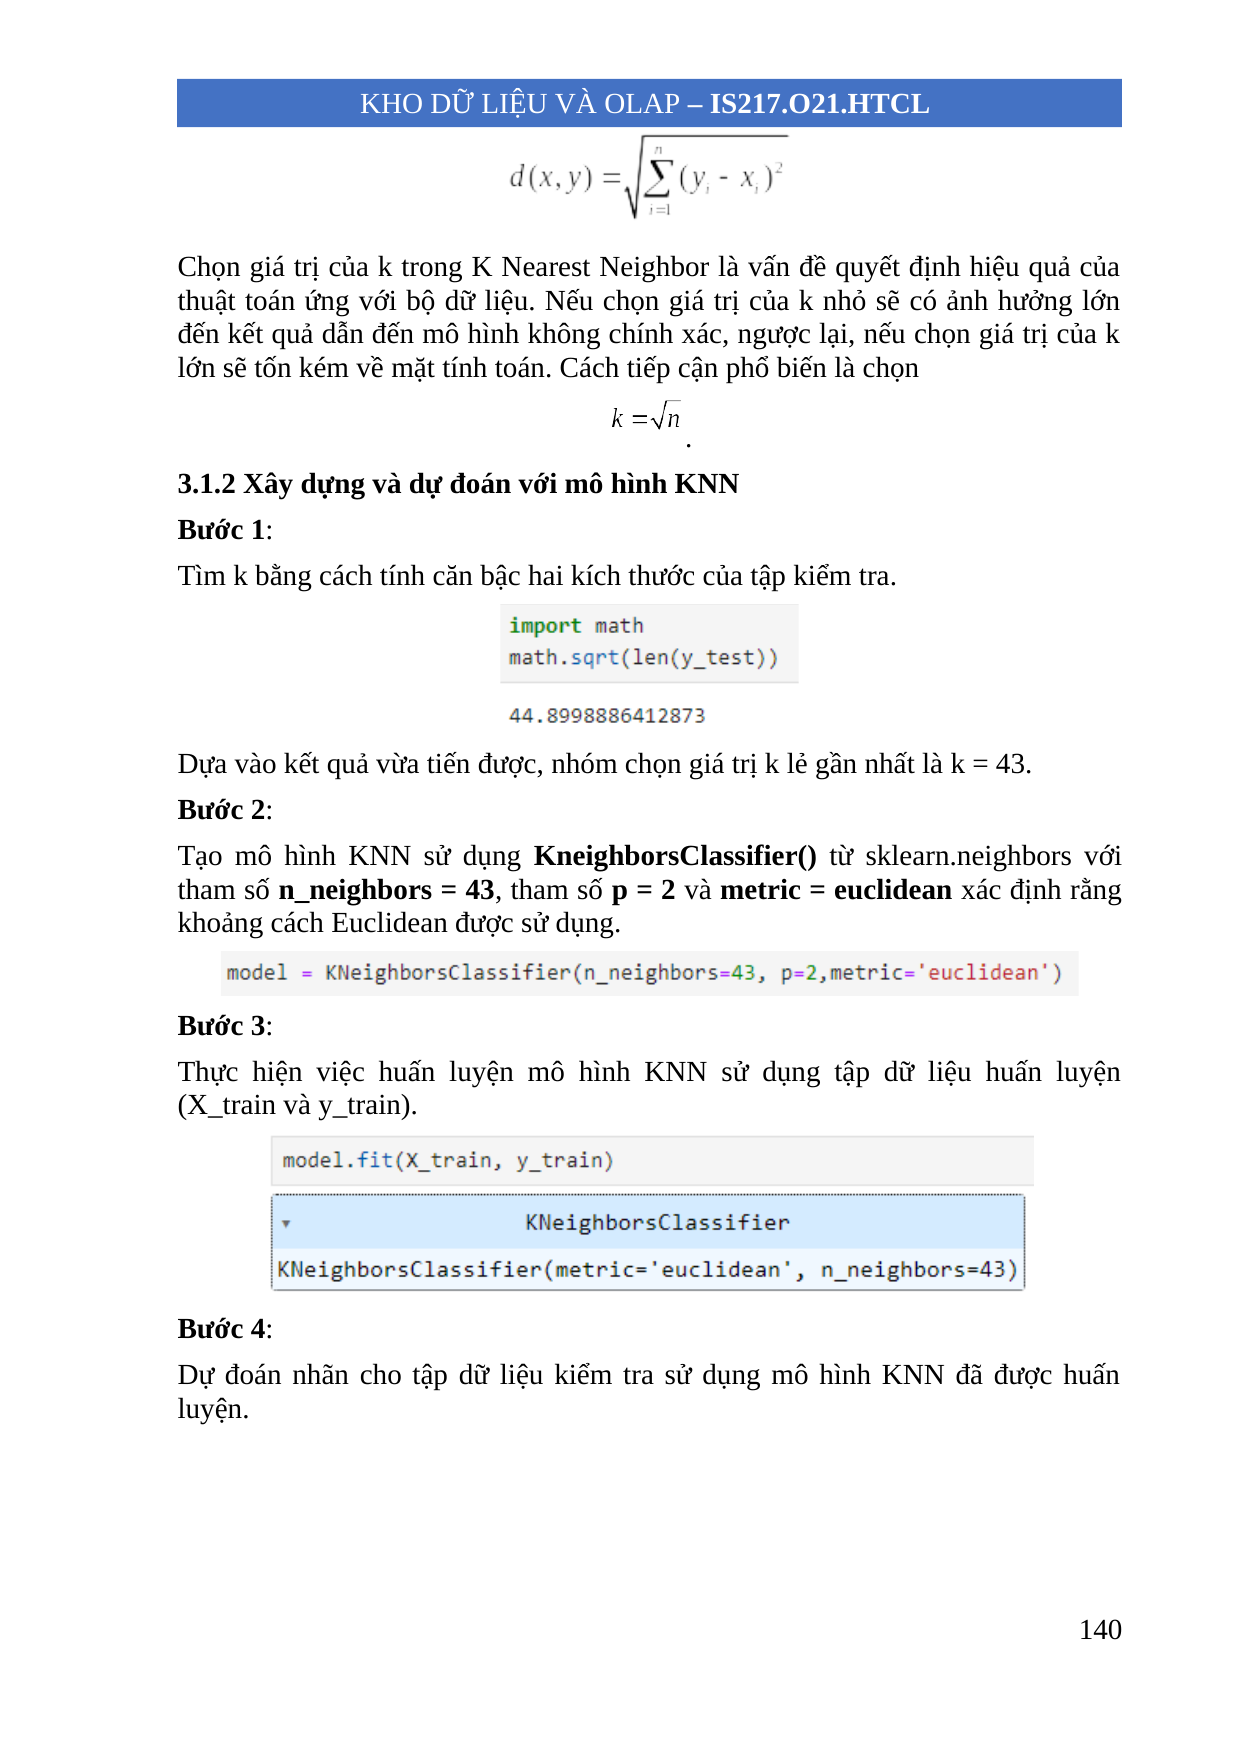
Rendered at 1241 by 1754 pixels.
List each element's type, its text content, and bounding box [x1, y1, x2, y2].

text Tạo mô hình KNN sử dụng KneighborsClassifier() từ sklearn.neighbors với tham số n_neighbors = 43, tham số p = 2 và metric = euclidean xác định rằng khoảng cách Euclidean được sử dụng. [177, 838, 1122, 939]
picture [220, 951, 1079, 996]
text Tìm k bằng cách tính căn bậc hai kích thước của tập kiểm tra. [177, 558, 1122, 592]
text Thực hiện việc huấn luyện mô hình KNN sử dụng tập dữ liệu huấn luyện (X_train và y_train). [177, 1054, 1122, 1121]
text Dự đoán nhãn cho tập dữ liệu kiểm tra sử dụng mô hình KNN đã được huấn luyện. [177, 1357, 1122, 1424]
text Chọn giá trị của k trong K Nearest Neighbor là vấn đề quyết định hiệu quả của thuật toán ứng với bộ dữ liệu. Nếu chọn giá trị của k nhỏ sẽ có ảnh hưởng lớn đến kết quả dẫn đến mô hình không chính xác, ngược lại, nếu chọn giá trị của k lớn sẽ tốn kém về mặt tính toán. Cách tiếp cận phổ biến là chọn [177, 249, 1122, 383]
text Bước 4: [177, 1311, 1122, 1345]
subtitle 3.1.2 Xây dựng và dự đoán với mô hình KNN [177, 466, 1122, 499]
text Dựa vào kết quả vừa tiến được, nhóm chọn giá trị k lẻ gần nhất là k = 43. [177, 746, 1122, 780]
text Bước 2: [177, 792, 1122, 826]
text . [177, 396, 1122, 453]
text Bước 1: [177, 512, 1122, 546]
picture [500, 604, 799, 734]
picture [265, 1133, 1034, 1299]
text Bước 3: [177, 1008, 1122, 1041]
